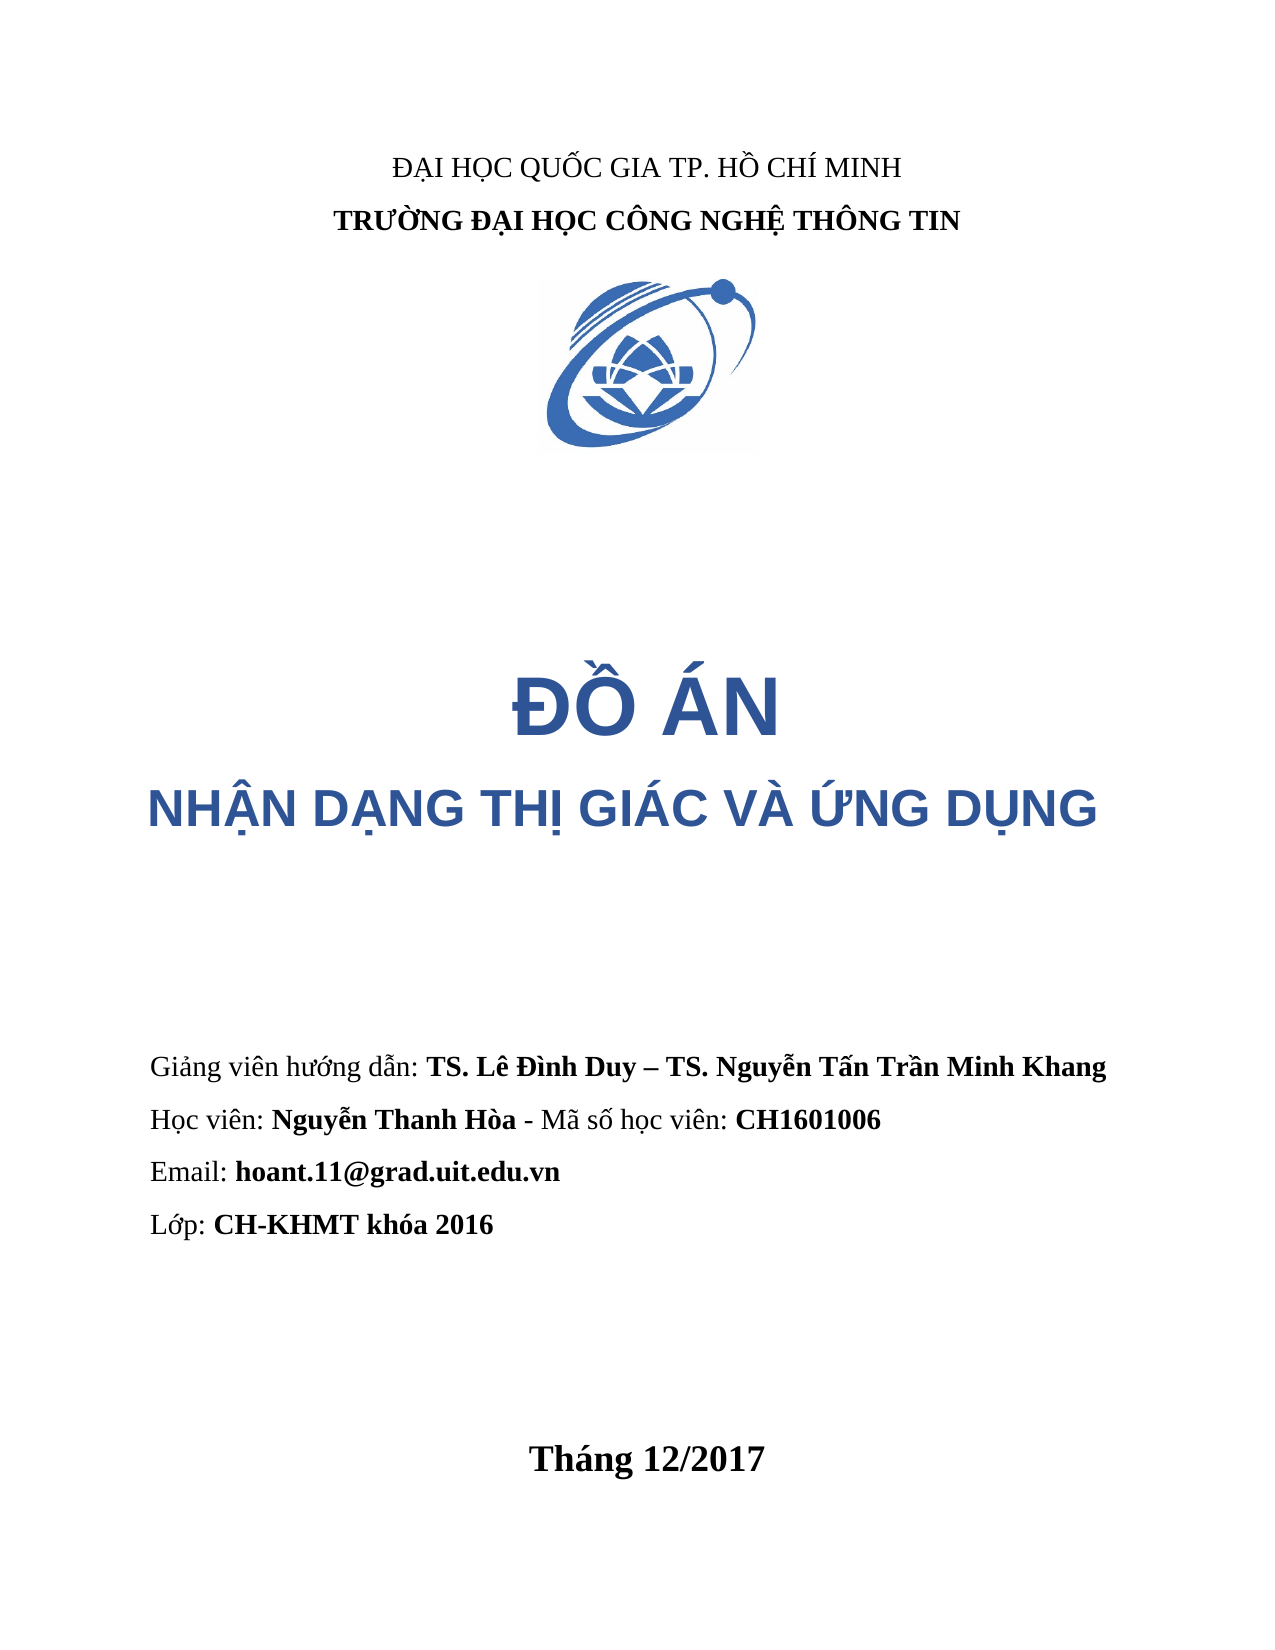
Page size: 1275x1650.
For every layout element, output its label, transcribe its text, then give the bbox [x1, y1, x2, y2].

text Giảng viên hướng dẫn: TS. Lê Đình Duy – TS. Nguyễn Tấn Trần Minh Khang [150, 1049, 1144, 1082]
picture [537, 279, 759, 454]
text Lớp: CH-KHMT khóa 2016 [150, 1207, 1144, 1241]
text Học viên: Nguyễn Thanh Hòa - Mã số học viên: CH1601006 [150, 1102, 1144, 1135]
text Tháng 12/2017 [150, 1437, 1144, 1480]
text Email: hoant.11@grad.uit.edu.vn [150, 1154, 1144, 1188]
text ĐỒ ÁN [150, 658, 1144, 753]
text TRƯỜNG ĐẠI HỌC CÔNG NGHỆ THÔNG TIN [150, 203, 1144, 236]
text ĐẠI HỌC QUỐC GIA TP. HỒ CHÍ MINH [150, 150, 1144, 183]
text NHẬN DẠNG THỊ GIÁC VÀ ỨNG DỤNG [103, 778, 1144, 838]
